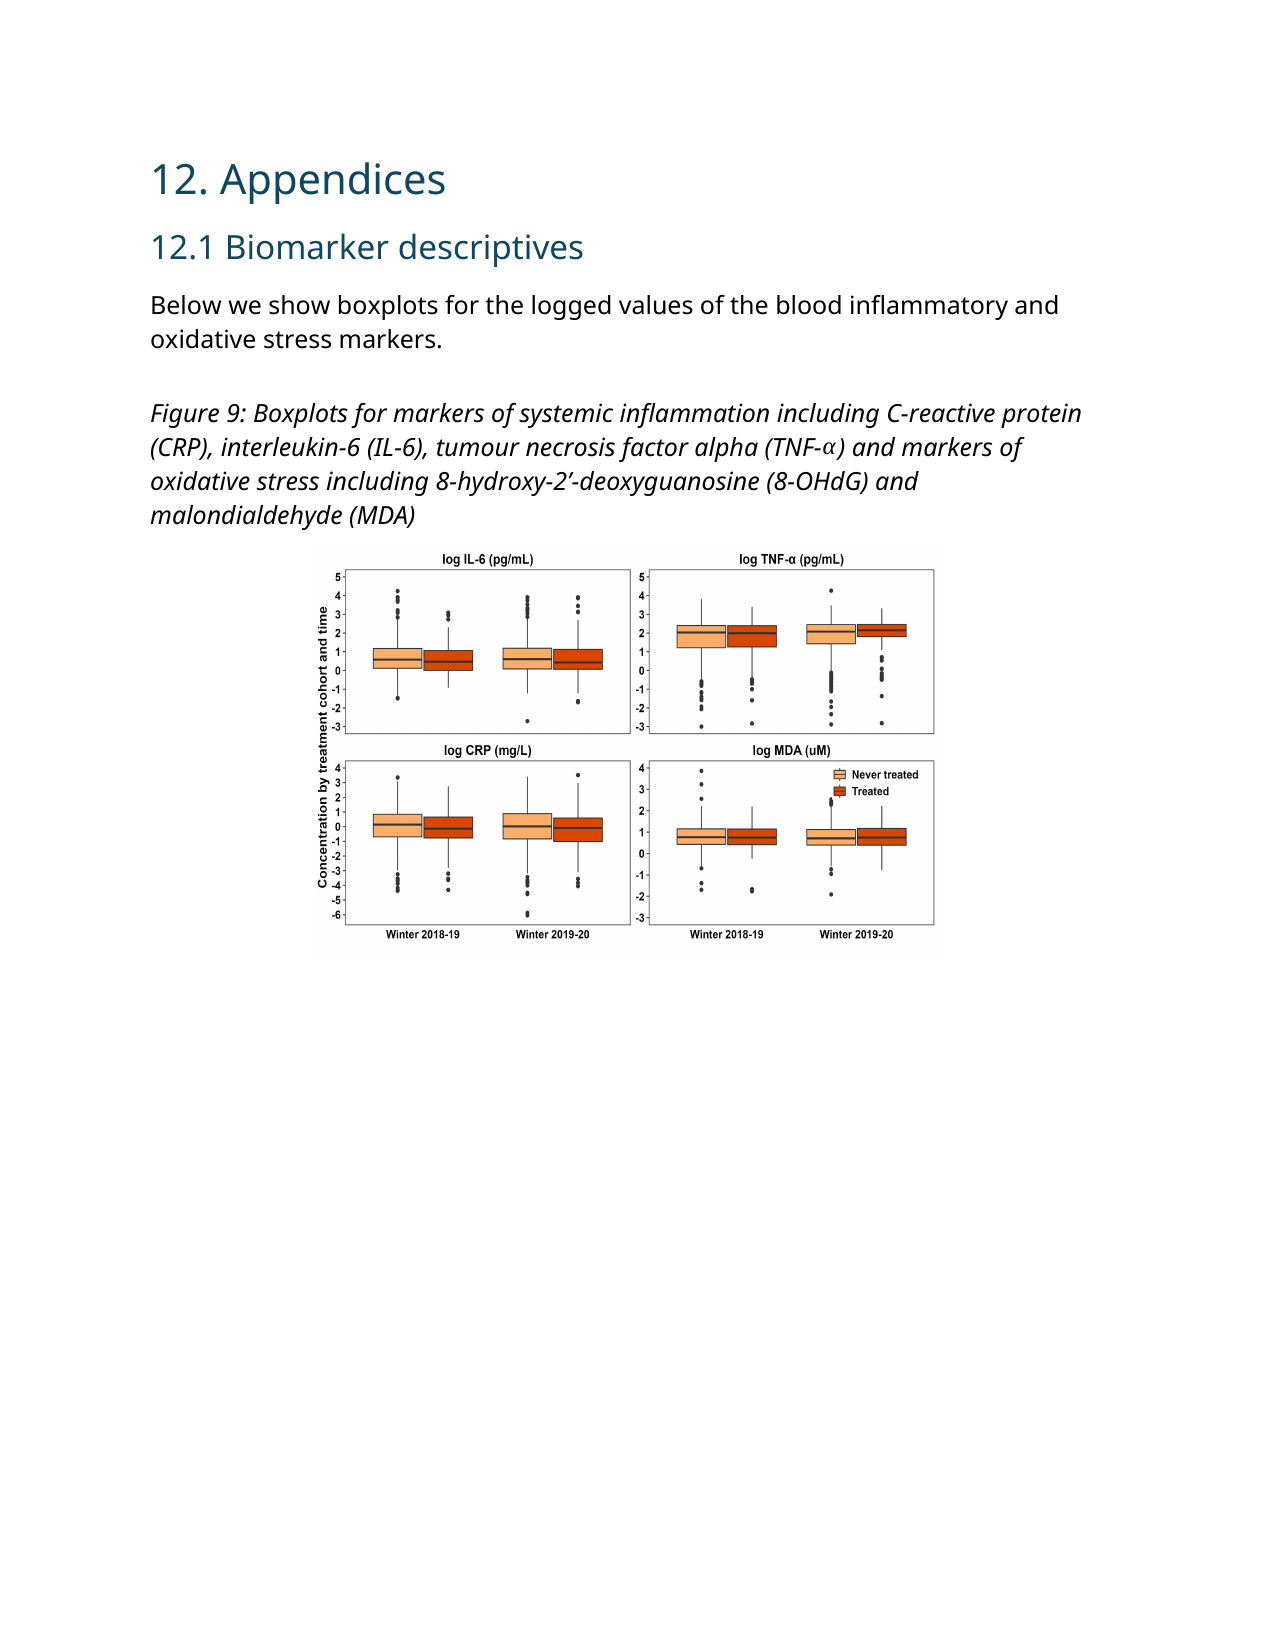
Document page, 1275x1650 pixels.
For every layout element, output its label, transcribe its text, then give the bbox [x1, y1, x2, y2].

subtitle 12. Appendices [150, 150, 1125, 207]
text Below we show boxplots for the logged values of the blood inflammatory and oxidative stress markers. [150, 288, 1125, 356]
subtitle 12.1 Biomarker descriptives [150, 223, 1125, 269]
picture [313, 544, 939, 961]
table_header Figure 9: Boxplots for markers of systemic inflammation including C-reactive protein (CRP), interleukin-6 (IL-6), tumour necrosis factor alpha (TNF-) and markers of oxidative stress including 8-hydroxy-2’-deoxyguanosine (8-OHdG) and malondialdehyde (MDA) [139, 375, 1114, 964]
